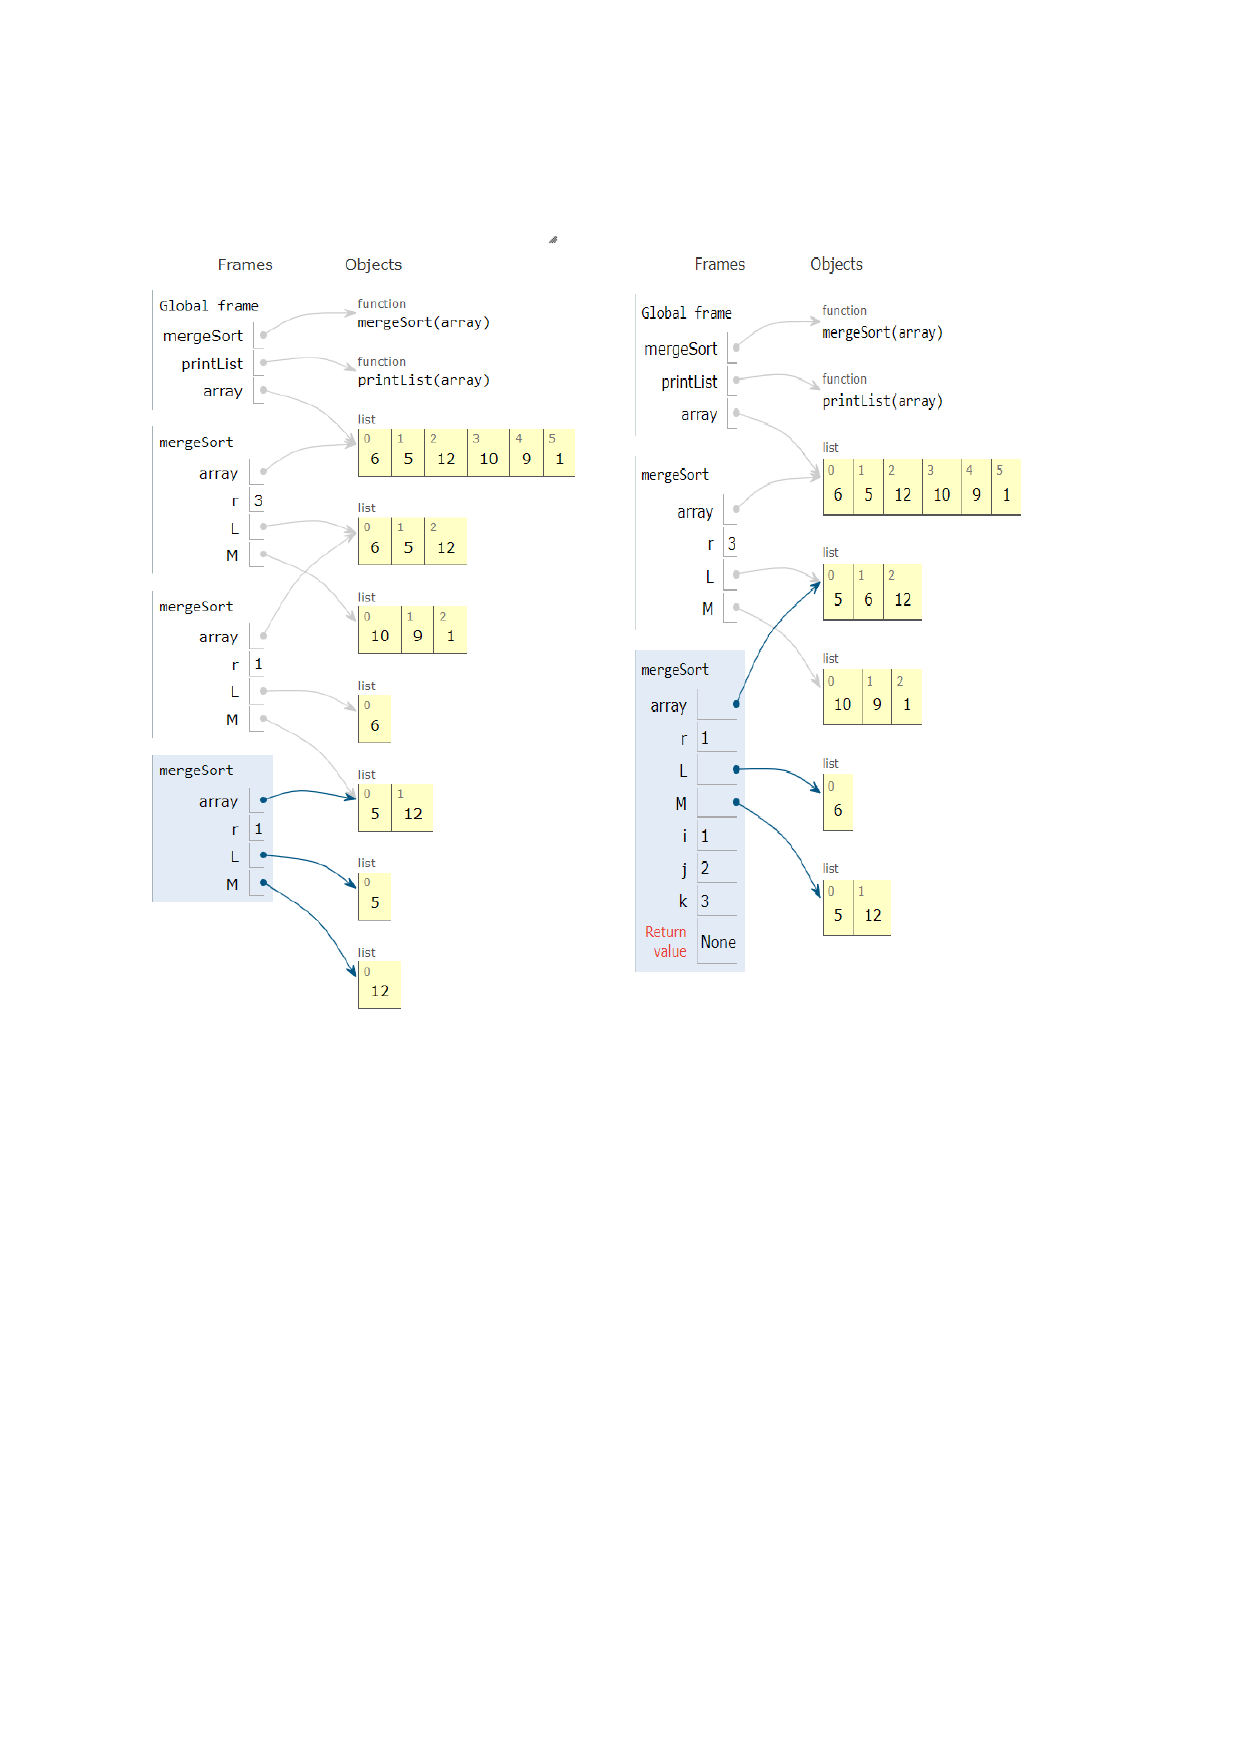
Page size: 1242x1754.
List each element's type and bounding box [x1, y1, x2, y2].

picture [631, 243, 1042, 1014]
picture [138, 236, 613, 1014]
